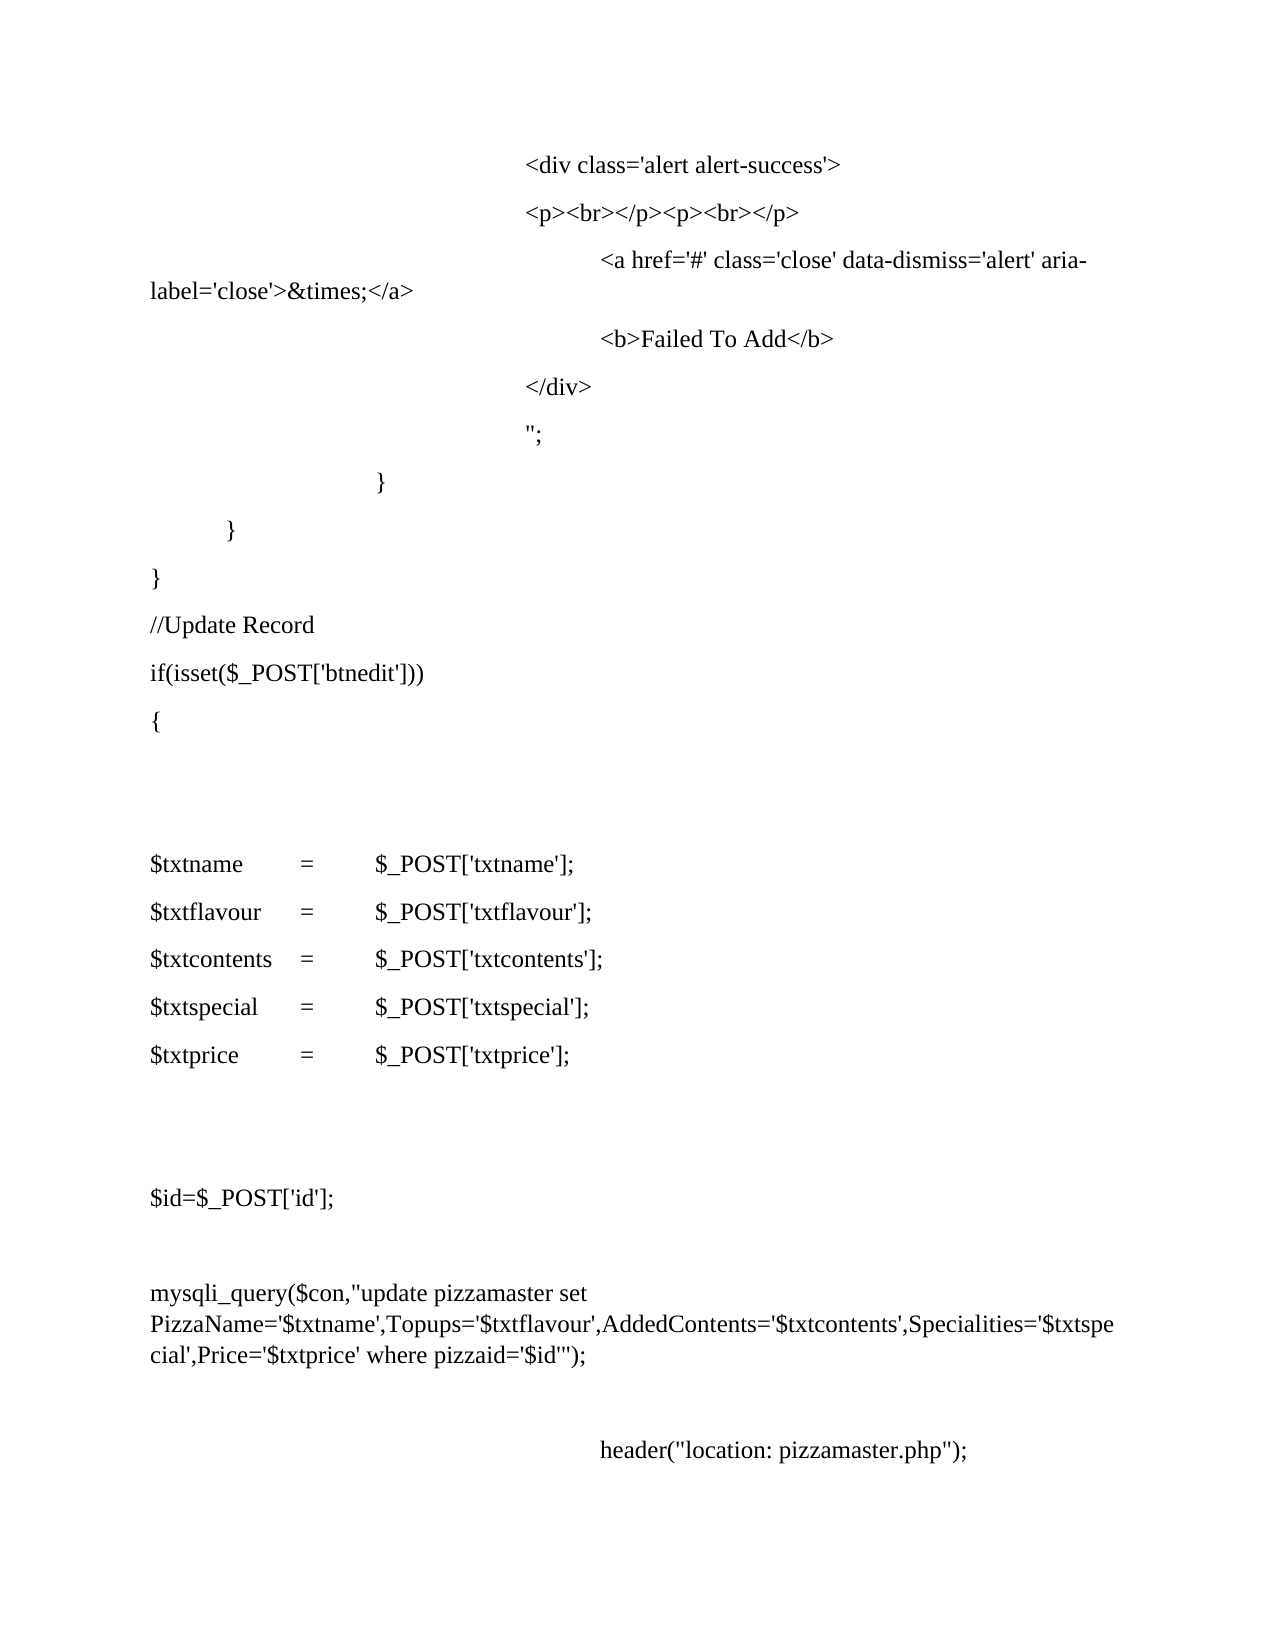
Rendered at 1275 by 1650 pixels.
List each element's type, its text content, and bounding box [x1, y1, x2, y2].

text "; [150, 419, 1125, 448]
text $txtflavour = $_POST['txtflavour']; [150, 897, 1125, 925]
text $id=$_POST['id']; [150, 1183, 1125, 1212]
text header("location: pizzamaster.php"); [150, 1435, 1125, 1464]
text if(isset($_POST['btnedit'])) [150, 658, 1125, 687]
text $txtspecial = $_POST['txtspecial']; [150, 992, 1125, 1021]
text $txtname = $_POST['txtname']; [150, 849, 1125, 878]
text <a href='#' class='close' data-dismiss='alert' aria-label='close'>&times;</a> [150, 245, 1125, 305]
text <b>Failed To Add</b> [150, 324, 1125, 353]
text { [150, 706, 1125, 734]
text $txtcontents = $_POST['txtcontents']; [150, 944, 1125, 973]
text } [150, 563, 1125, 591]
text <p><br></p><p><br></p> [150, 198, 1125, 226]
text </div> [150, 372, 1125, 401]
text <div class='alert alert-success'> [150, 150, 1125, 179]
text } [150, 467, 1125, 496]
text $txtprice = $_POST['txtprice']; [150, 1040, 1125, 1068]
text } [150, 515, 1125, 544]
text mysqli_query($con,"update pizzamaster set PizzaName='$txtname',Topups='$txtflavour',AddedContents='$txtcontents',Specialities='$txtspecial',Price='$txtprice' where pizzaid='$id'"); [150, 1278, 1125, 1369]
text //Update Record [150, 610, 1125, 639]
